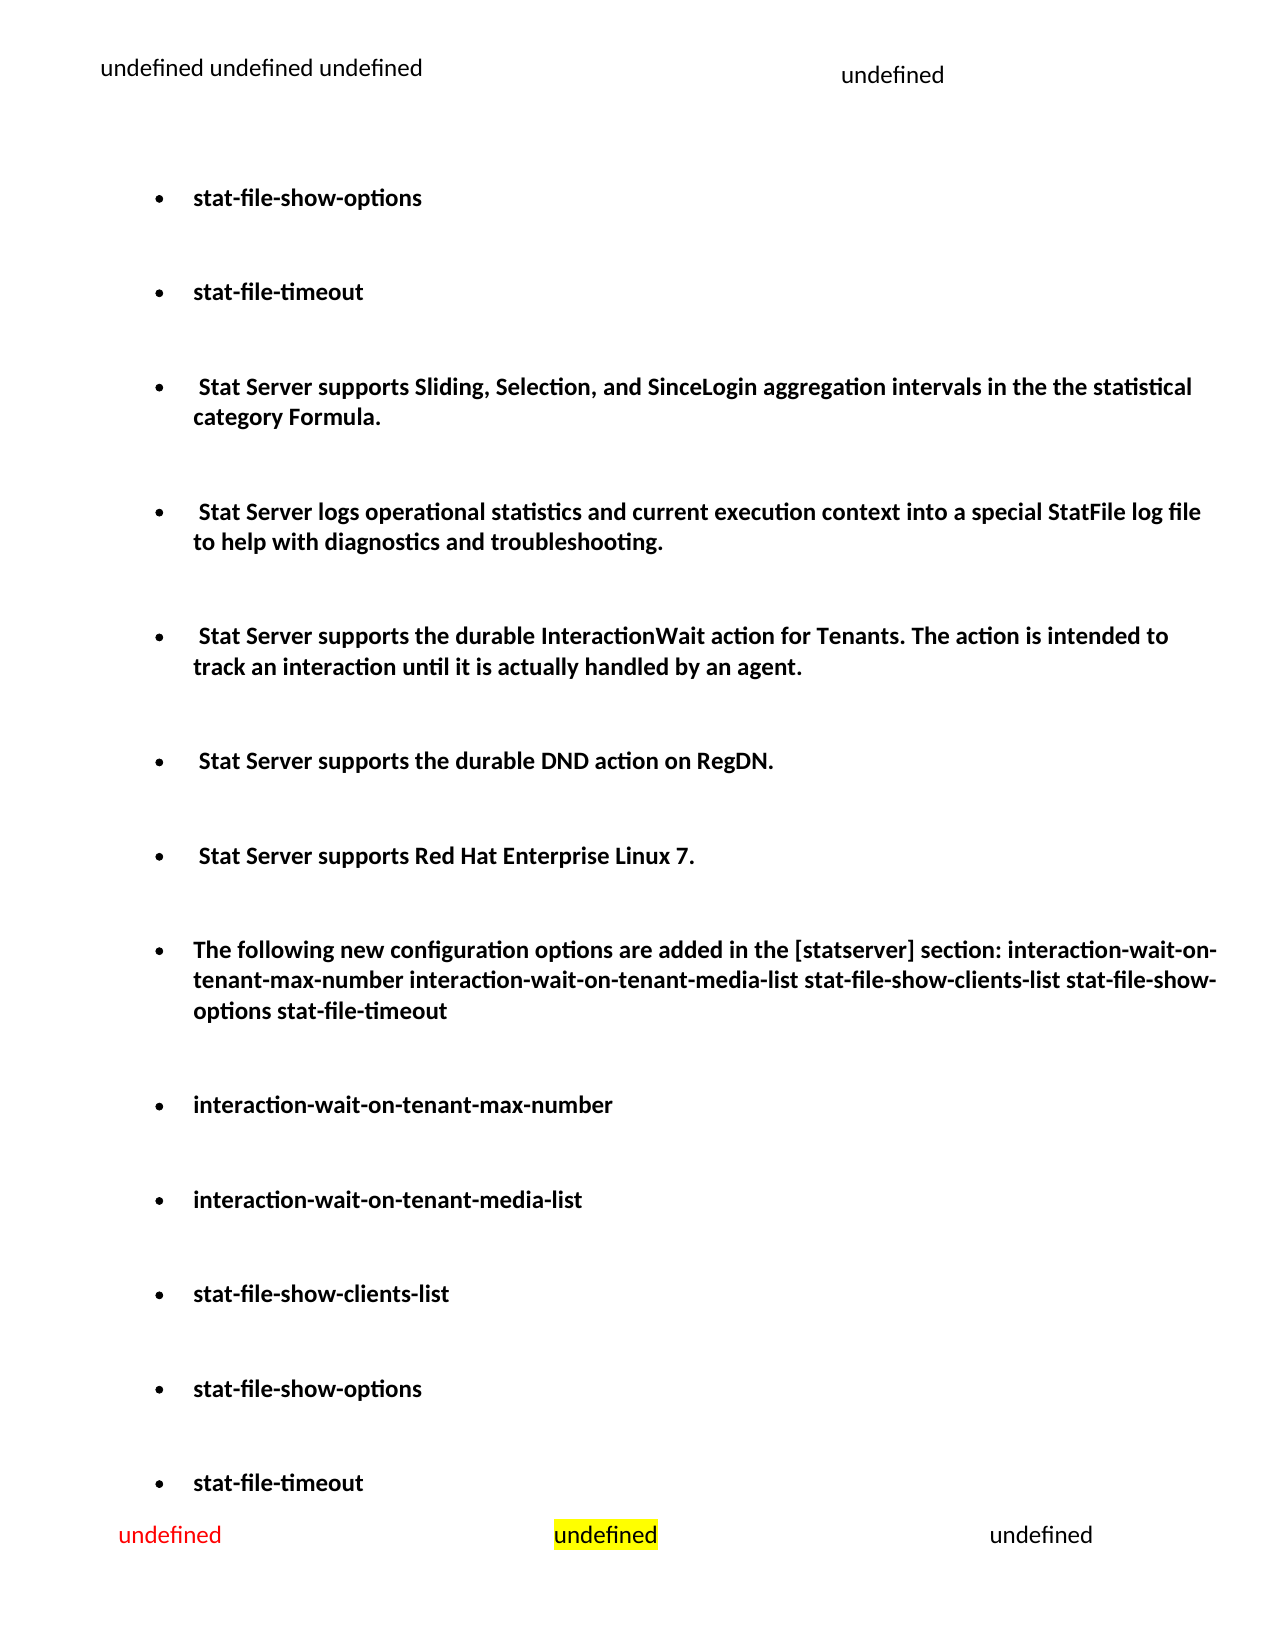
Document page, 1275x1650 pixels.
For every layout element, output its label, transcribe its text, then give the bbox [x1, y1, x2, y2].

list stat-file-show-options [156, 1373, 1226, 1403]
list Stat Server logs operational statistics and current execution context into a special StatFile log file to help with diagnostics and troubleshooting. [156, 496, 1226, 557]
list The following new configuration options are added in the [statserver] section: interaction-wait-on-tenant-max-number interaction-wait-on-tenant-media-list stat-file-show-clients-list stat-file-show-options stat-file-timeout [156, 934, 1226, 1026]
list stat-file-timeout [156, 276, 1226, 307]
list interaction-wait-on-tenant-max-number [156, 1089, 1226, 1120]
list Stat Server supports Sliding, Selection, and SinceLogin aggregation intervals in the the statistical category Formula. [156, 371, 1226, 432]
list interaction-wait-on-tenant-media-list [156, 1184, 1226, 1214]
list stat-file-timeout [156, 1467, 1226, 1498]
list Stat Server supports Red Hat Enterprise Linux 7. [156, 840, 1226, 870]
list Stat Server supports the durable DND action on RegDN. [156, 745, 1226, 776]
list stat-file-show-clients-list [156, 1278, 1226, 1309]
list stat-file-show-options [156, 182, 1226, 212]
list Stat Server supports the durable InteractionWait action for Tenants. The action is intended to track an interaction until it is actually handled by an agent. [156, 621, 1226, 682]
